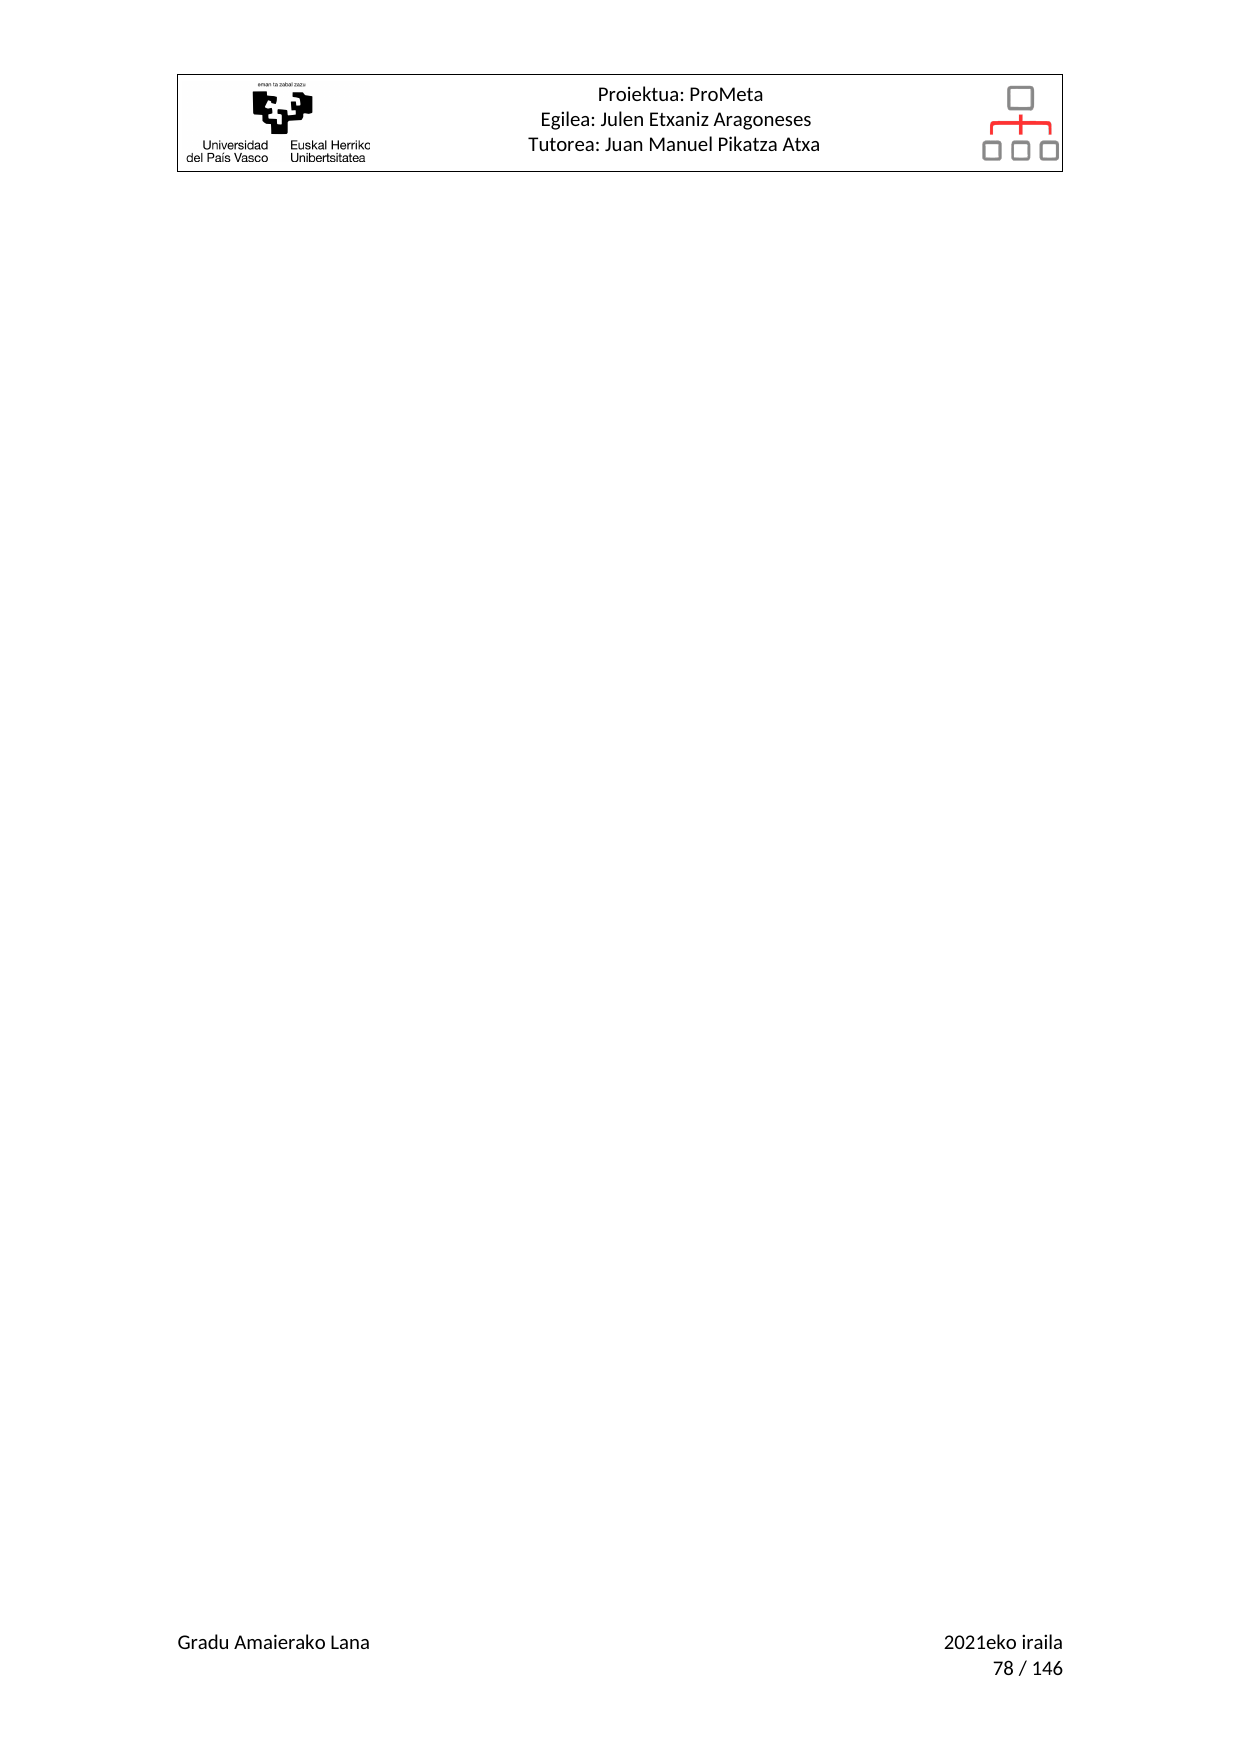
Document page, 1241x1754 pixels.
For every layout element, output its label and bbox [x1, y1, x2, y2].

picture [182, 81, 370, 162]
picture [978, 80, 1060, 162]
